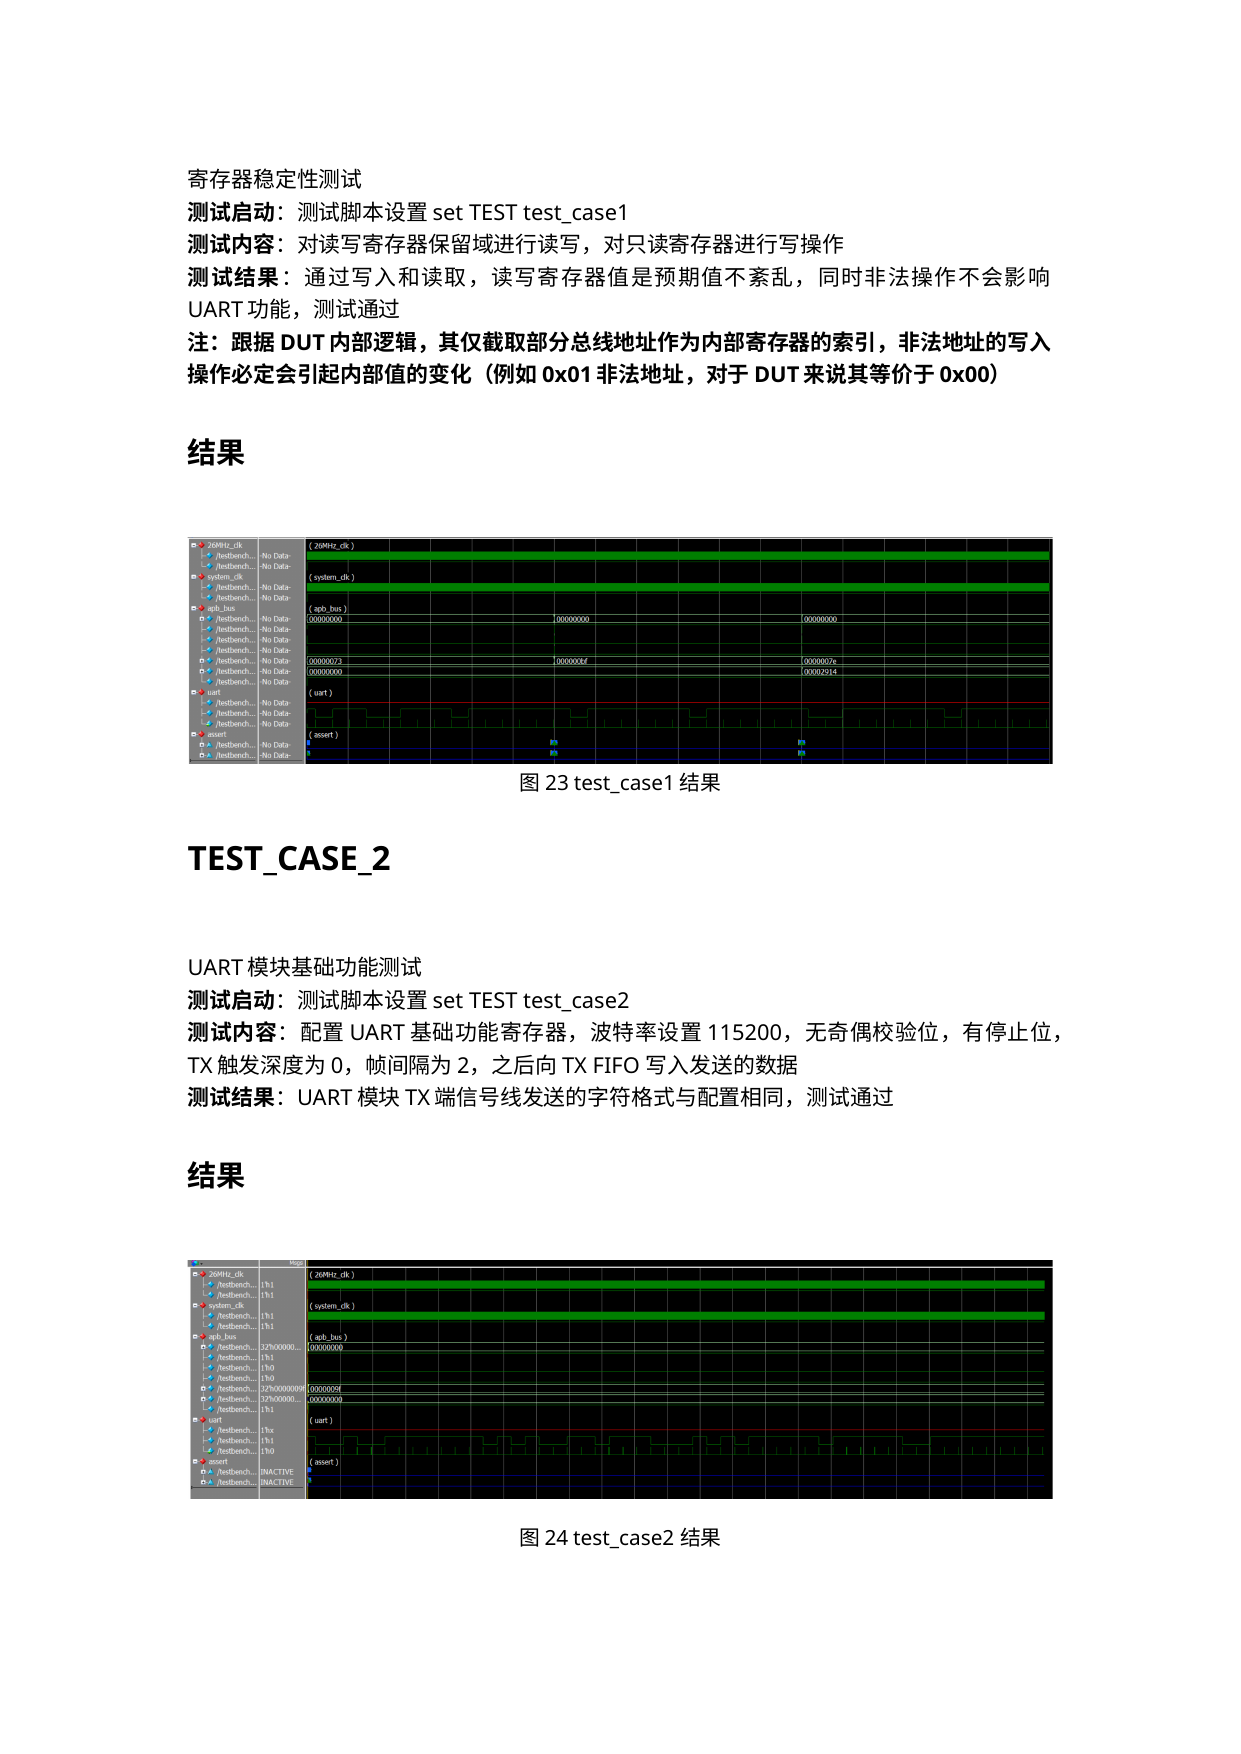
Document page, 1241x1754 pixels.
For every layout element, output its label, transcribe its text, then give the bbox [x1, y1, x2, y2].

text 图 23 test_case1结果 [187, 765, 1053, 797]
picture [187, 1260, 1053, 1499]
text 测试启动：测试脚本设置set TEST test_case1 [187, 194, 1053, 227]
text 图 24 test_case2 结果 [187, 1520, 1053, 1553]
subtitle 结果 [187, 1141, 1053, 1206]
picture [187, 537, 1053, 764]
text 测试内容：对读写寄存器保留域进行读写，对只读寄存器进行写操作 [187, 227, 1053, 259]
text UART模块基础功能测试 [187, 950, 1053, 982]
text 测试启动：测试脚本设置set TEST test_case2 [187, 982, 1053, 1015]
subtitle 结果 [187, 419, 1053, 484]
text 寄存器稳定性测试 [187, 162, 1053, 194]
text 测试内容：配置UART基础功能寄存器，波特率设置115200，无奇偶校验位，有停止位，TX触发深度为0，帧间隔为2，之后向 TX FIFO 写入发送的数据 [187, 1015, 1053, 1080]
text 测试结果：通过写入和读取，读写寄存器值是预期值不紊乱，同时非法操作不会影响 UART功能，测试通过 [187, 259, 1053, 324]
text 测试结果：UART模块TX端信号线发送的字符格式与配置相同，测试通过 [187, 1080, 1053, 1112]
text 注：跟据DUT内部逻辑，其仅截取部分总线地址作为内部寄存器的索引，非法地址的写入操作必定会引起内部值的变化（例如0x01非法地址，对于DUT来说其等价于0x00） [187, 324, 1053, 389]
subtitle TEST_CASE_2 [187, 824, 1053, 889]
